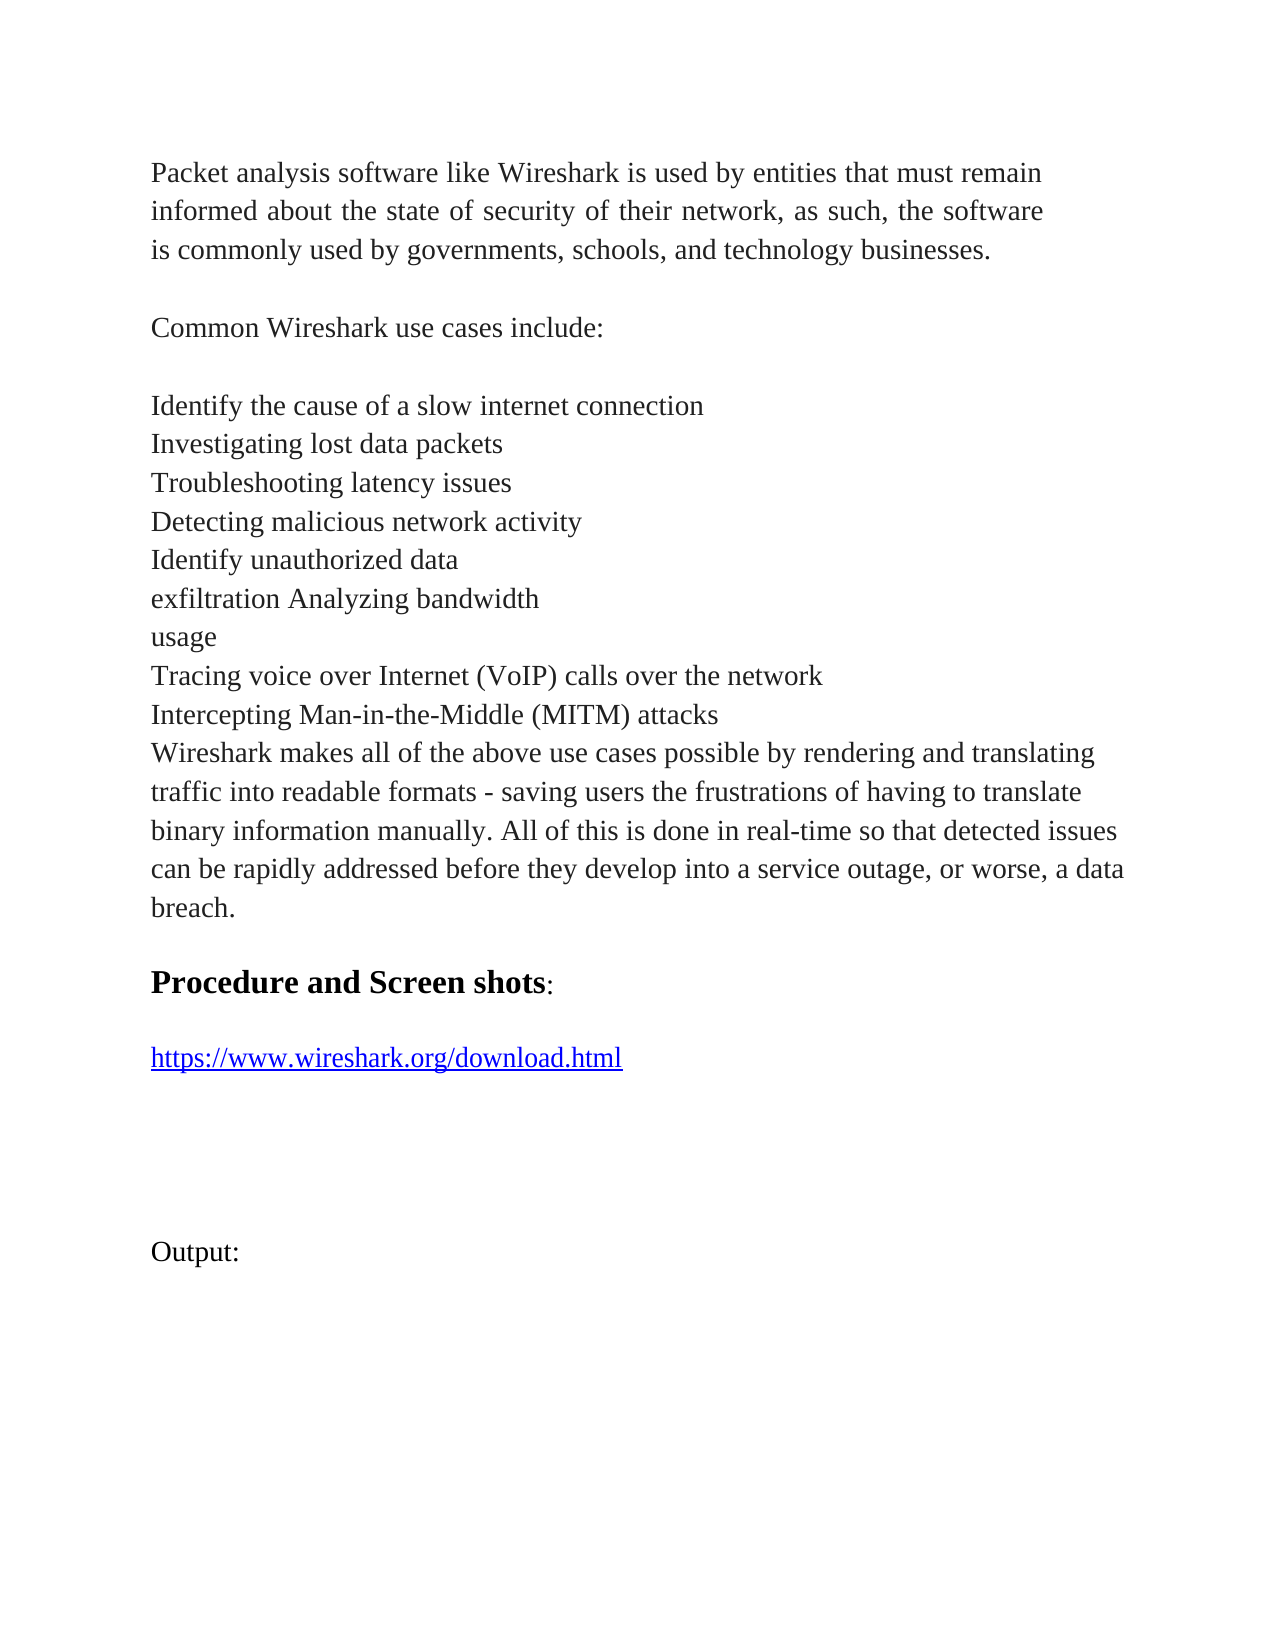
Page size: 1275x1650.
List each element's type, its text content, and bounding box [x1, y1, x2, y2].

text Common Wireshark use cases include: [151, 310, 1252, 343]
text Output: [151, 1234, 1252, 1267]
text Identify the cause of a slow internet connection Investigating lost data packets [151, 388, 753, 460]
text Packet analysis software like Wireshark is used by entities that must remain informed about the state of security of their network, as such, the software is commonly used by governments, schools, and technology businesses. [151, 155, 1043, 265]
text Tracing voice over Internet (VoIP) calls over the network Intercepting Man-in-the-Middle (MITM) attacks [151, 658, 929, 730]
text Troubleshooting latency issues Detecting malicious network activity Identify unauthorized data exfiltration Analyzing bandwidth usage [151, 465, 595, 653]
text Wireshark makes all of the above use cases possible by rendering and translating traffic into readable formats - saving users the frustrations of having to translate binary information manually. All of this is done in real-time so that detected issues can be rapidly addressed before they develop into a service outage, or worse, a data breach. [151, 736, 1126, 923]
text Procedure and Screen shots: https://www.wireshark.org/download.html [151, 962, 669, 1074]
